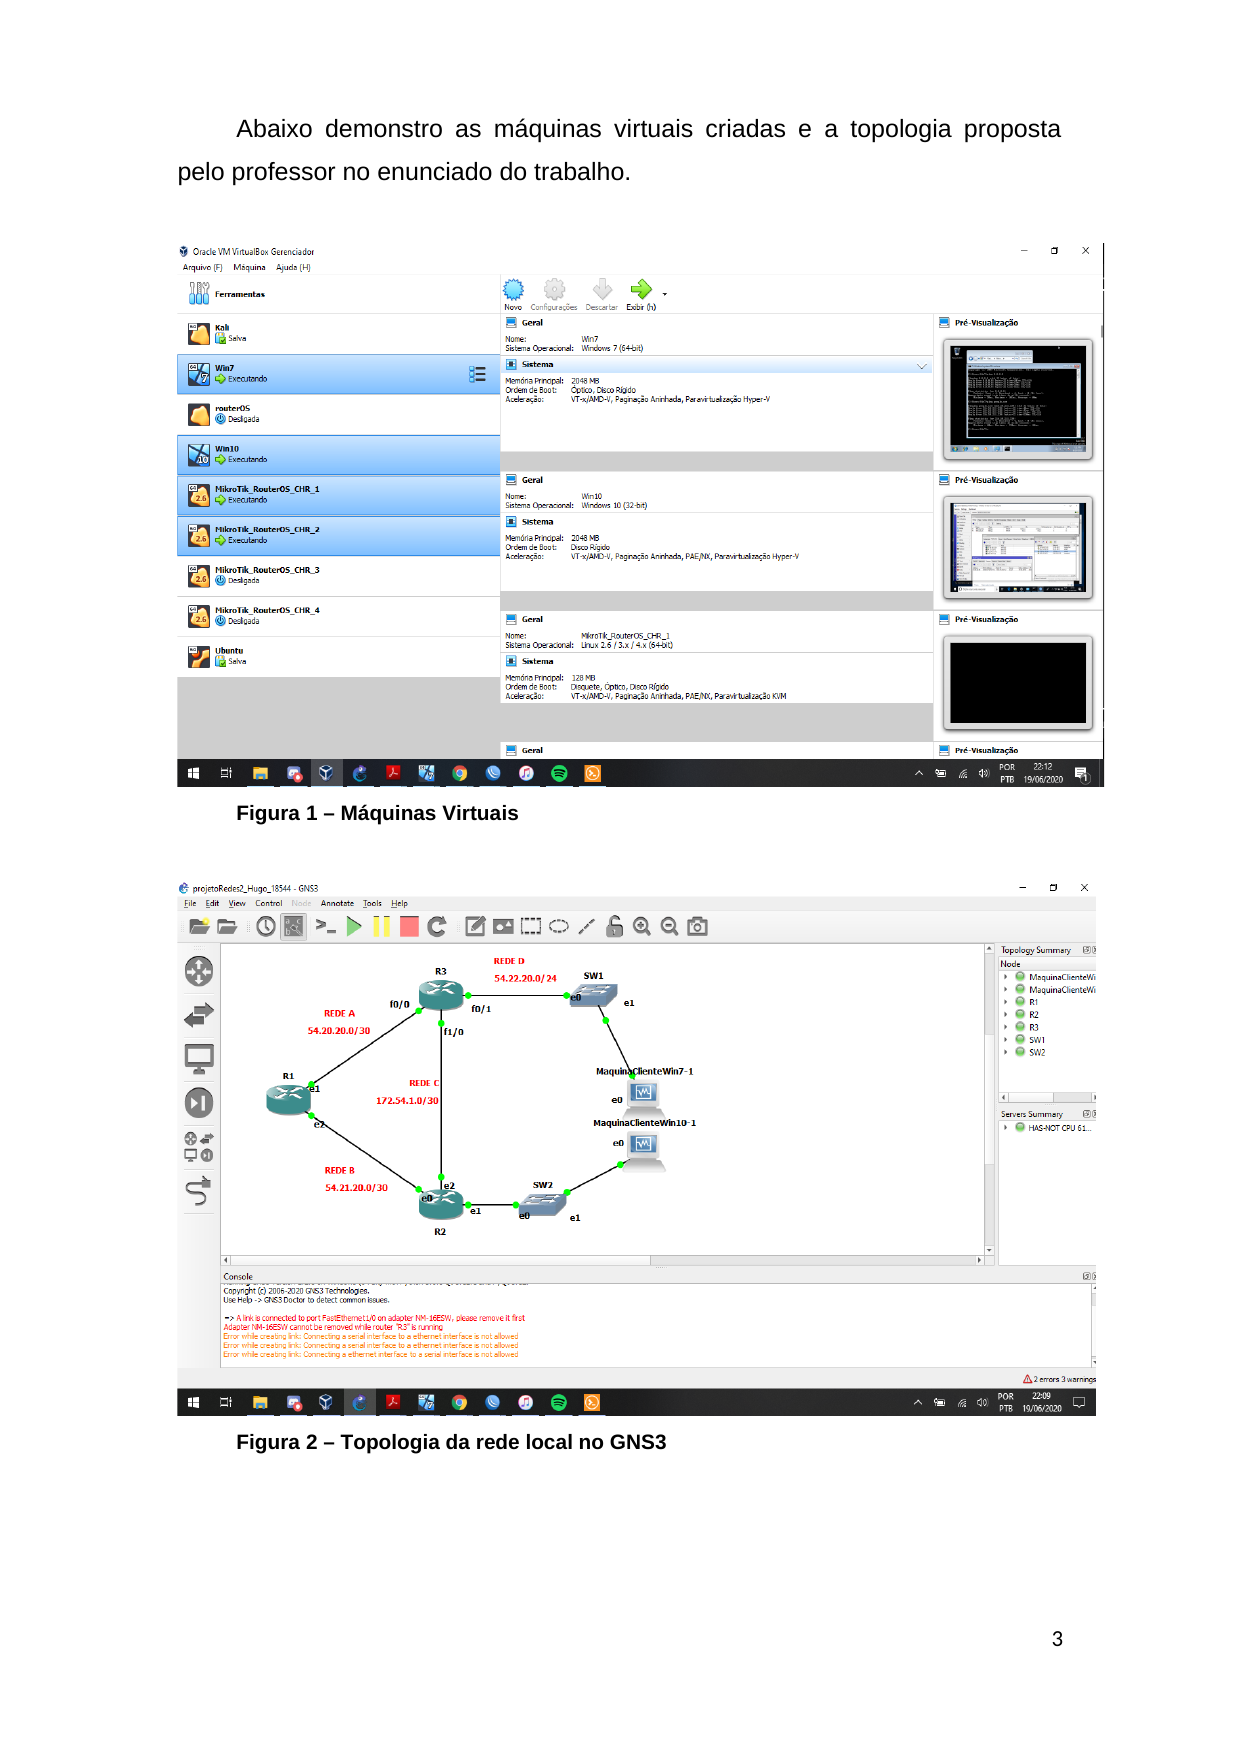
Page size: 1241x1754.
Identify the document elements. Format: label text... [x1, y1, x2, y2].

text Abaixo demonstro as máquinas virtuais criadas e a topologia proposta pelo professor no enunciado do trabalho. [177, 114, 1063, 186]
picture [177, 880, 1096, 1416]
picture [177, 243, 1105, 787]
